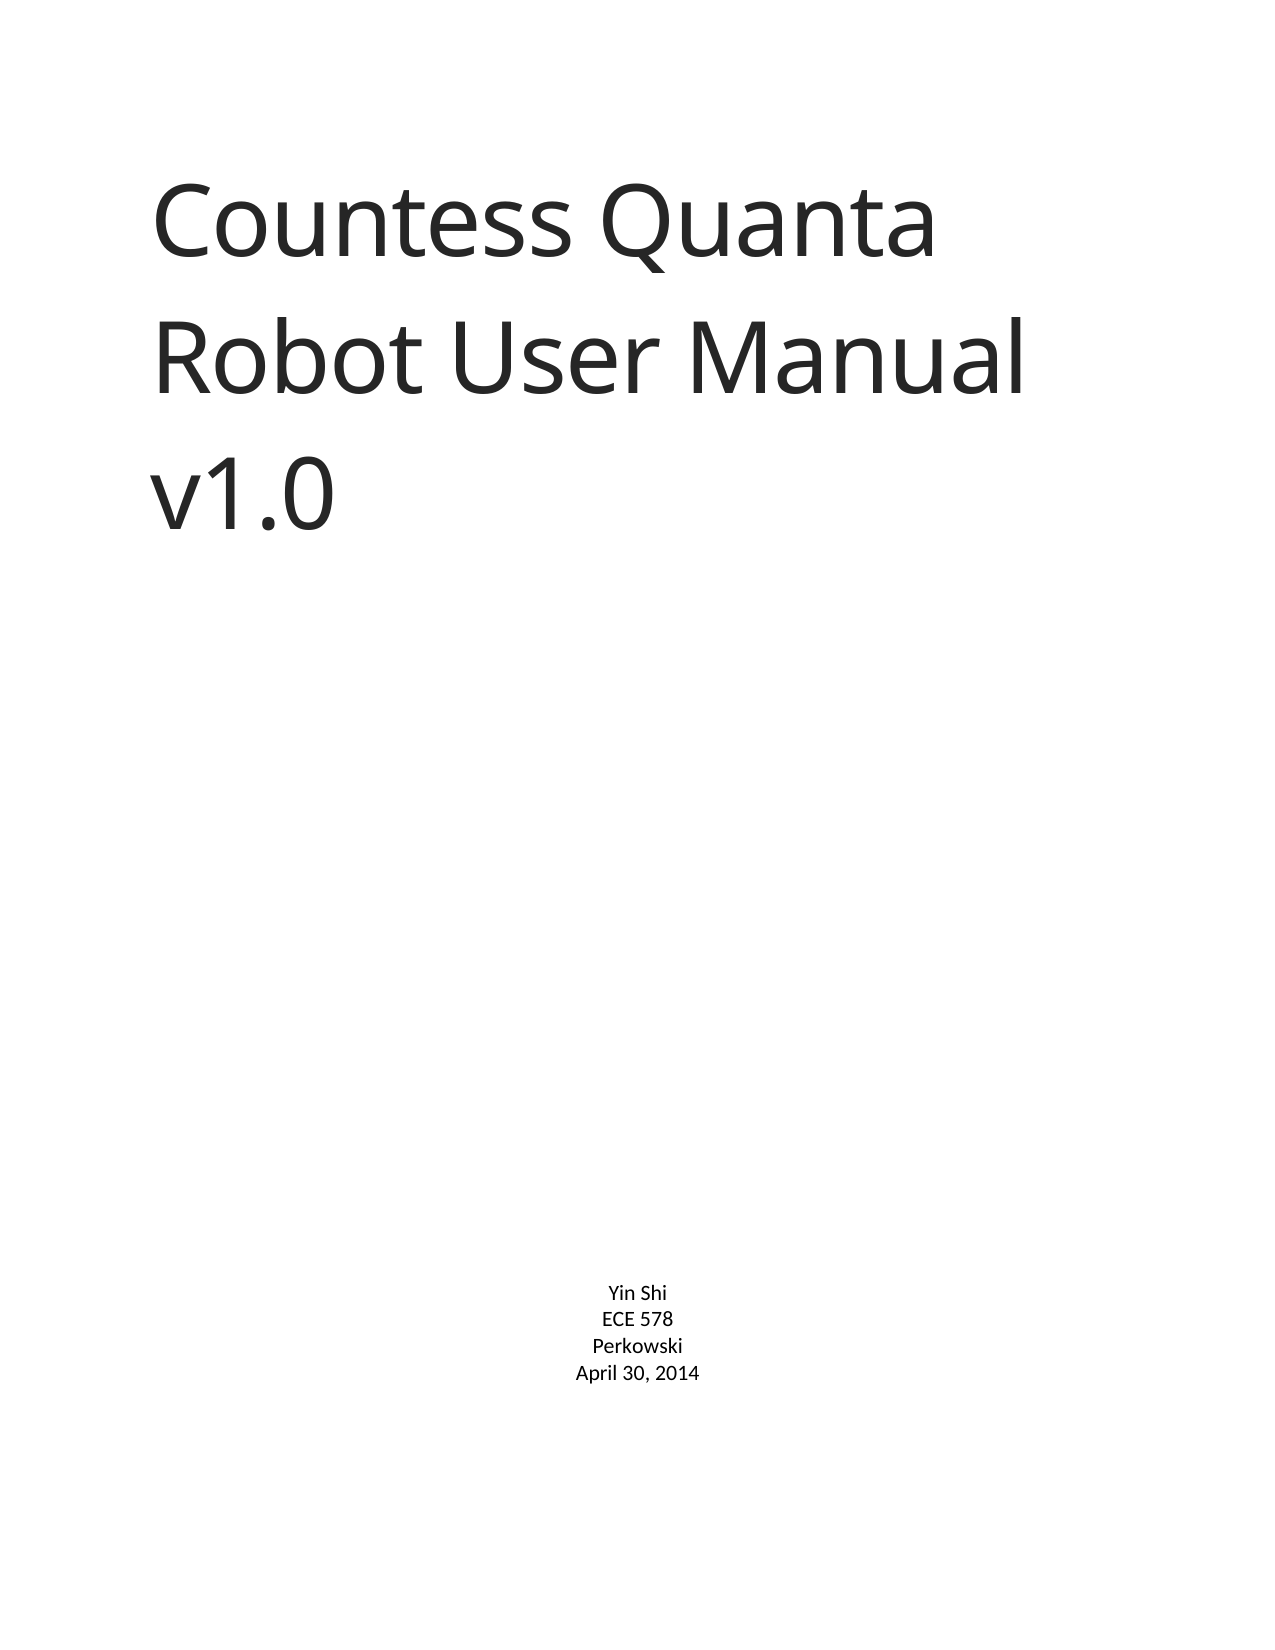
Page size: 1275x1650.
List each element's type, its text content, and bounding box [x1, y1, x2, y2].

text Yin Shi [150, 1279, 1125, 1305]
text April 30, 2014 [150, 1359, 1125, 1385]
title Countess Quanta Robot User Manual v1.0 [150, 150, 1125, 559]
text ECE 578 [150, 1305, 1125, 1332]
text Perkowski [150, 1332, 1125, 1359]
